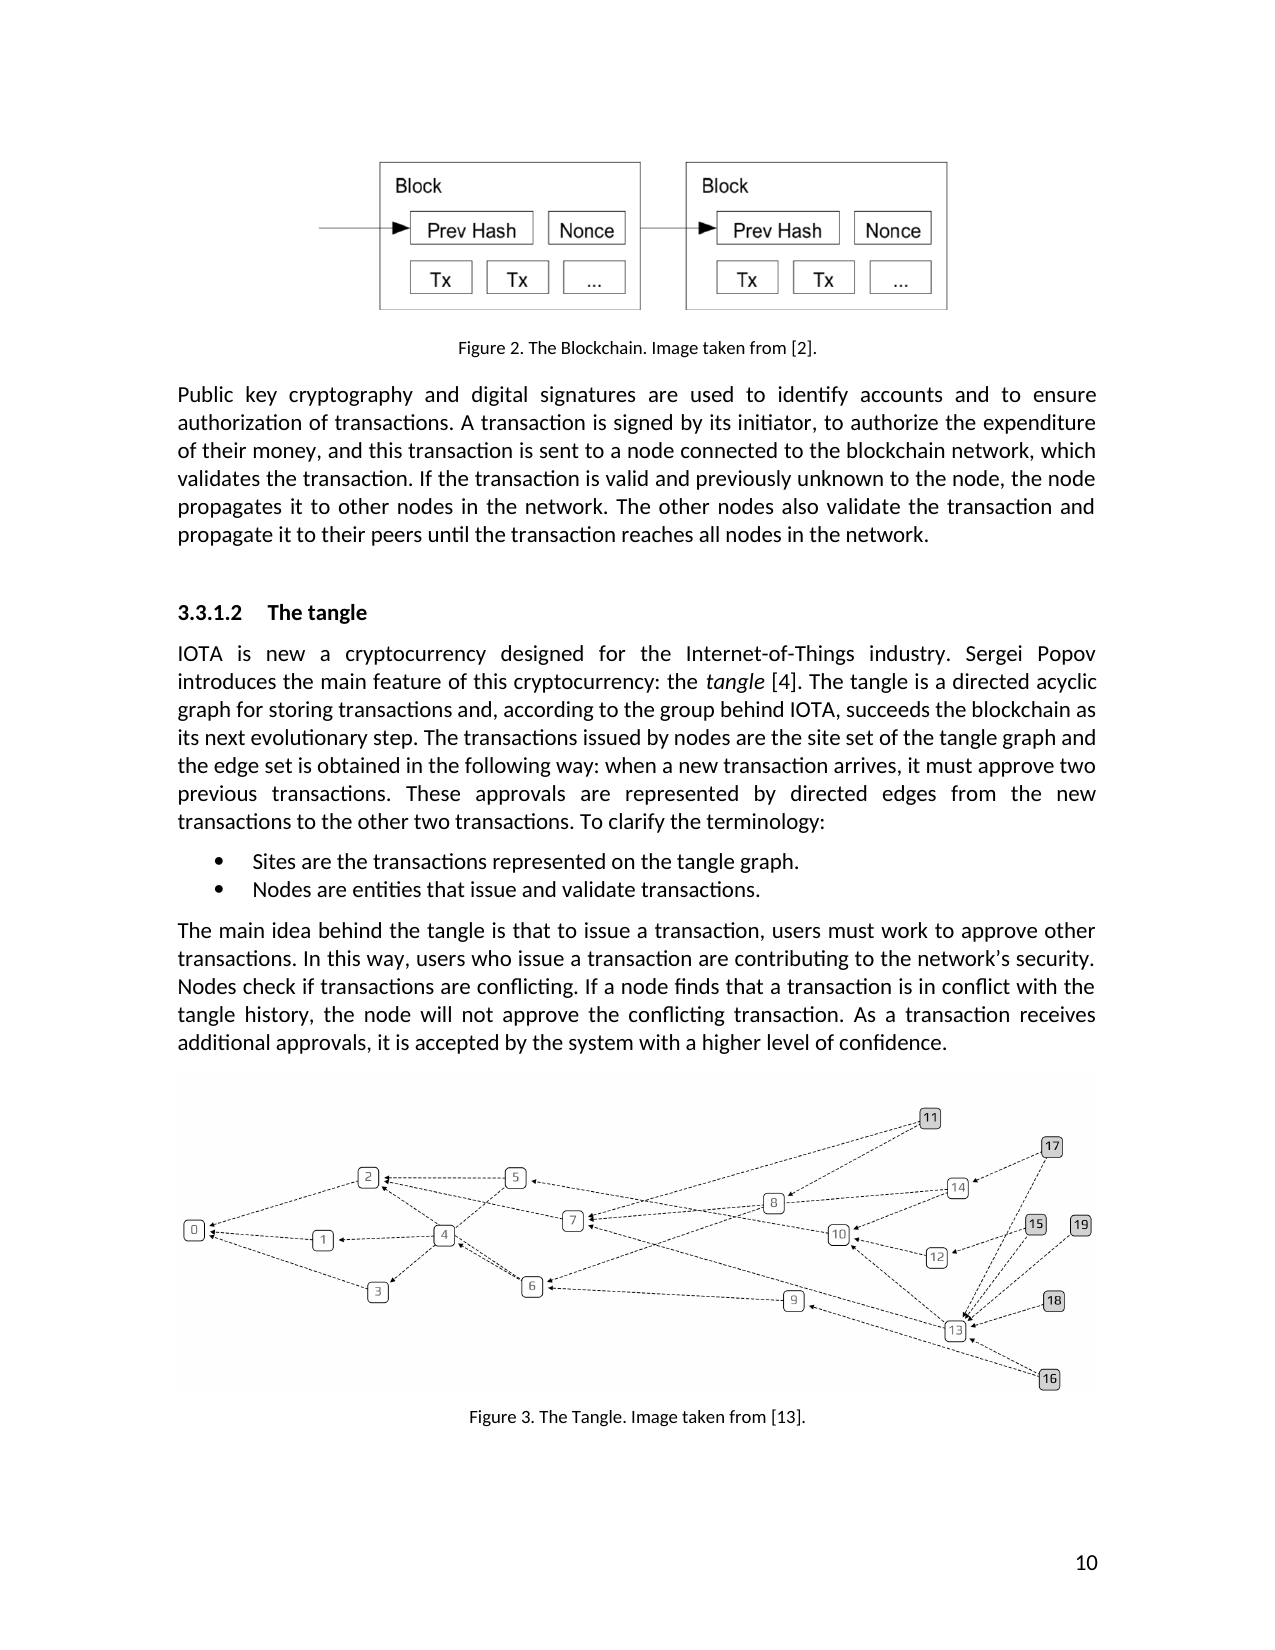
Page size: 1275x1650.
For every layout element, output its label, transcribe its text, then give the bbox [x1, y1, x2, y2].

subtitle The tangle [177, 598, 1098, 626]
text The main idea behind the tangle is that to issue a transaction, users must work to approve other transactions. In this way, users who issue a transaction are contributing to the network’s security. Nodes check if transactions are conflicting. If a node finds that a transaction is in conflict with the tangle history, the node will not approve the conflicting transaction. As a transaction receives additional approvals, it is accepted by the system with a higher level of confidence. [177, 916, 1098, 1056]
list Sites are the transactions represented on the tangle graph. [215, 847, 1098, 876]
text Public key cryptography and digital signatures are used to identify accounts and to ensure authorization of transactions. A transaction is signed by its initiator, to authorize the expenditure of their money, and this transaction is sent to a node connected to the blockchain network, which validates the transaction. If the transaction is valid and previously unknown to the node, the node propagates it to other nodes in the network. The other nodes also validate the transaction and propagate it to their peers until the transaction reaches all nodes in the network. [177, 380, 1098, 548]
picture [308, 147, 967, 324]
text Figure 2. The Blockchain. Image taken from [2]. [177, 336, 1098, 359]
text IOTA is new a cryptocurrency designed for the Internet-of-Things industry. Sergei Popov introduces the main feature of this cryptocurrency: the tangle [4]. The tangle is a directed acyclic graph for storing transactions and, according to the group behind IOTA, succeeds the blockchain as its next evolutionary step. The transactions issued by nodes are the site set of the tangle graph and the edge set is obtained in the following way: when a new transaction arrives, it must approve two previous transactions. These approvals are represented by directed edges from the new transactions to the other two transactions. To clarify the terminology: [177, 639, 1098, 835]
list Nodes are entities that issue and validate transactions. [215, 876, 1098, 903]
text Figure 3. The Tangle. Image taken from [13]. [177, 1405, 1098, 1428]
picture [177, 1068, 1098, 1393]
